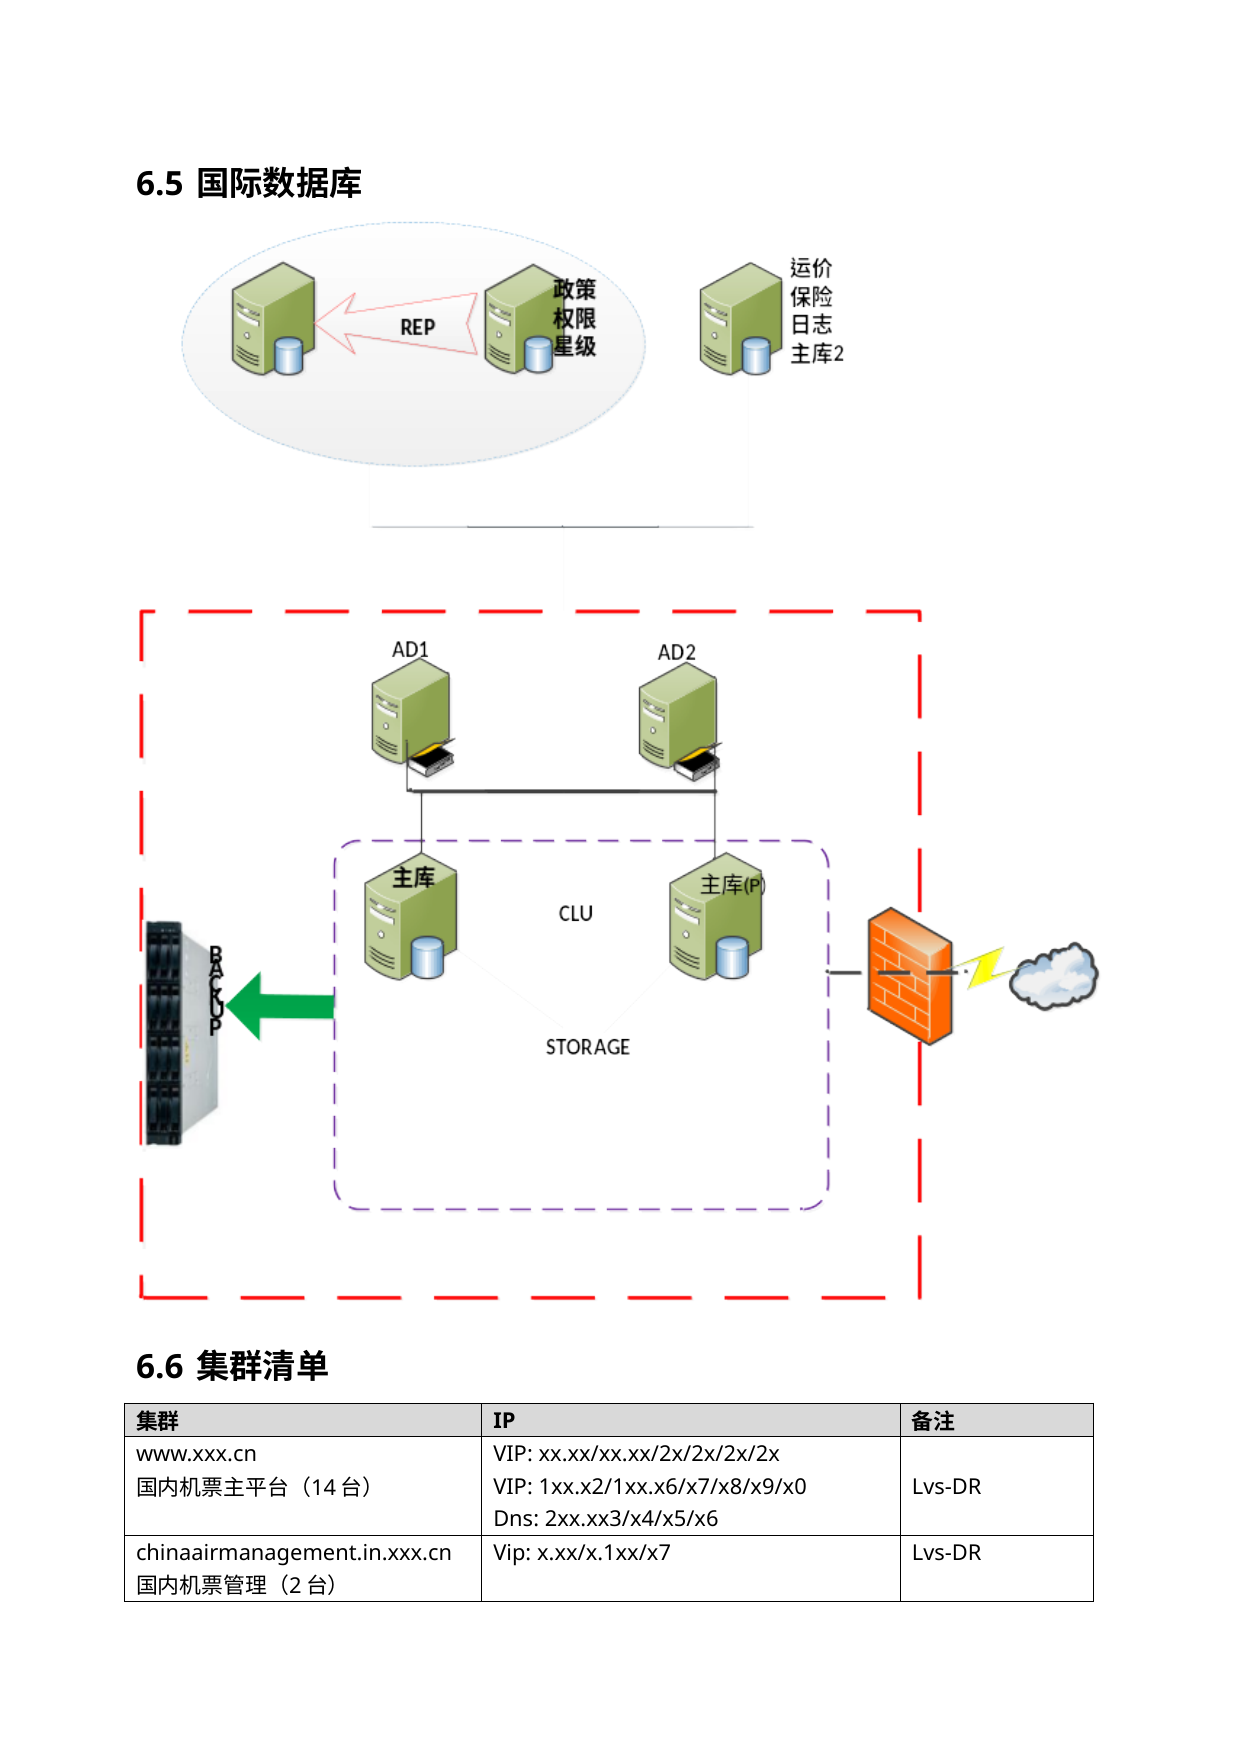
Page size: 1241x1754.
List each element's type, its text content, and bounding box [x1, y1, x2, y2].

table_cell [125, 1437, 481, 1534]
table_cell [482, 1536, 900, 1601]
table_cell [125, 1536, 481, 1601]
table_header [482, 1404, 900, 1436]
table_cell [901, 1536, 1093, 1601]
subtitle 集群清单 [136, 1331, 1104, 1396]
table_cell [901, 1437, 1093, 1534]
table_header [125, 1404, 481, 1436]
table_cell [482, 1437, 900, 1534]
subtitle 国际数据库 [136, 149, 1104, 214]
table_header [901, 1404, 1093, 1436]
